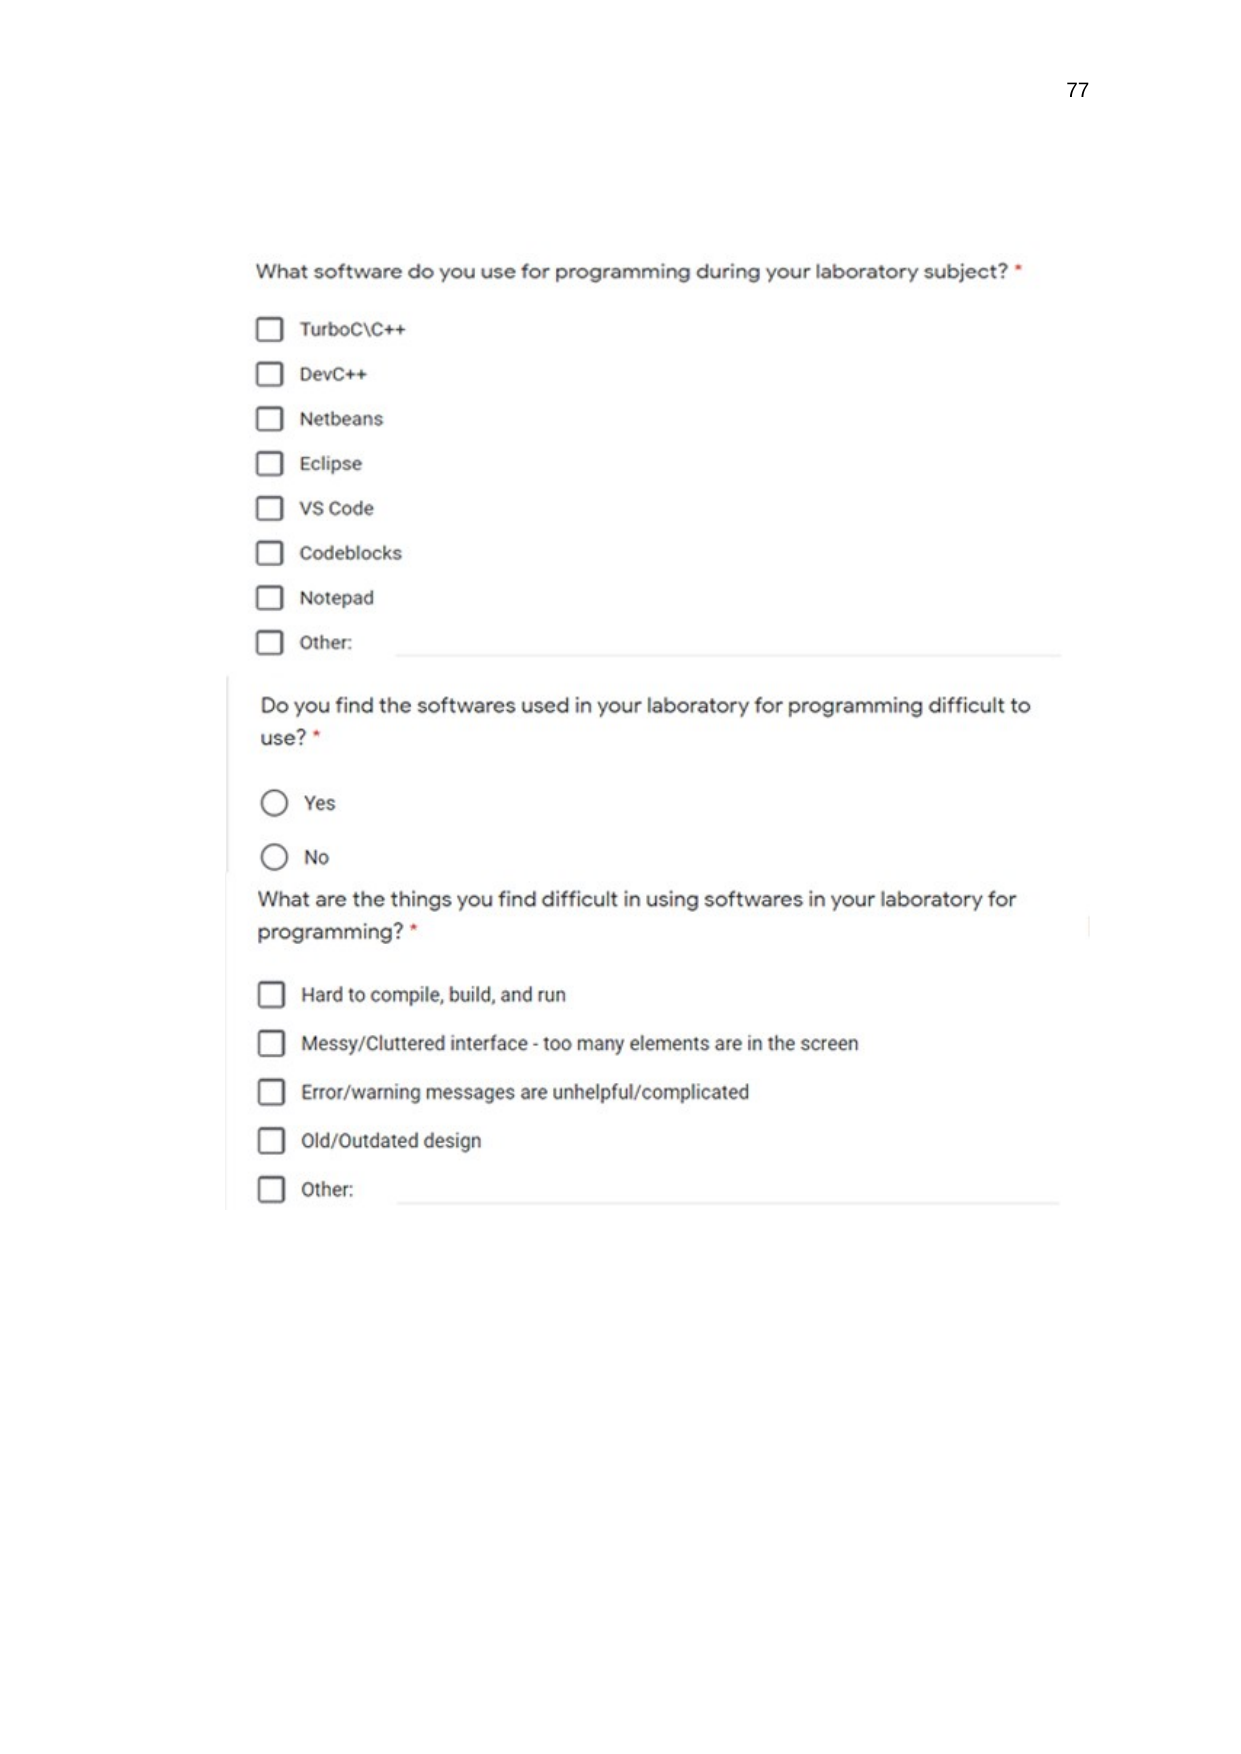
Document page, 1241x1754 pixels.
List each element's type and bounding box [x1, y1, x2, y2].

picture [225, 231, 1090, 1210]
